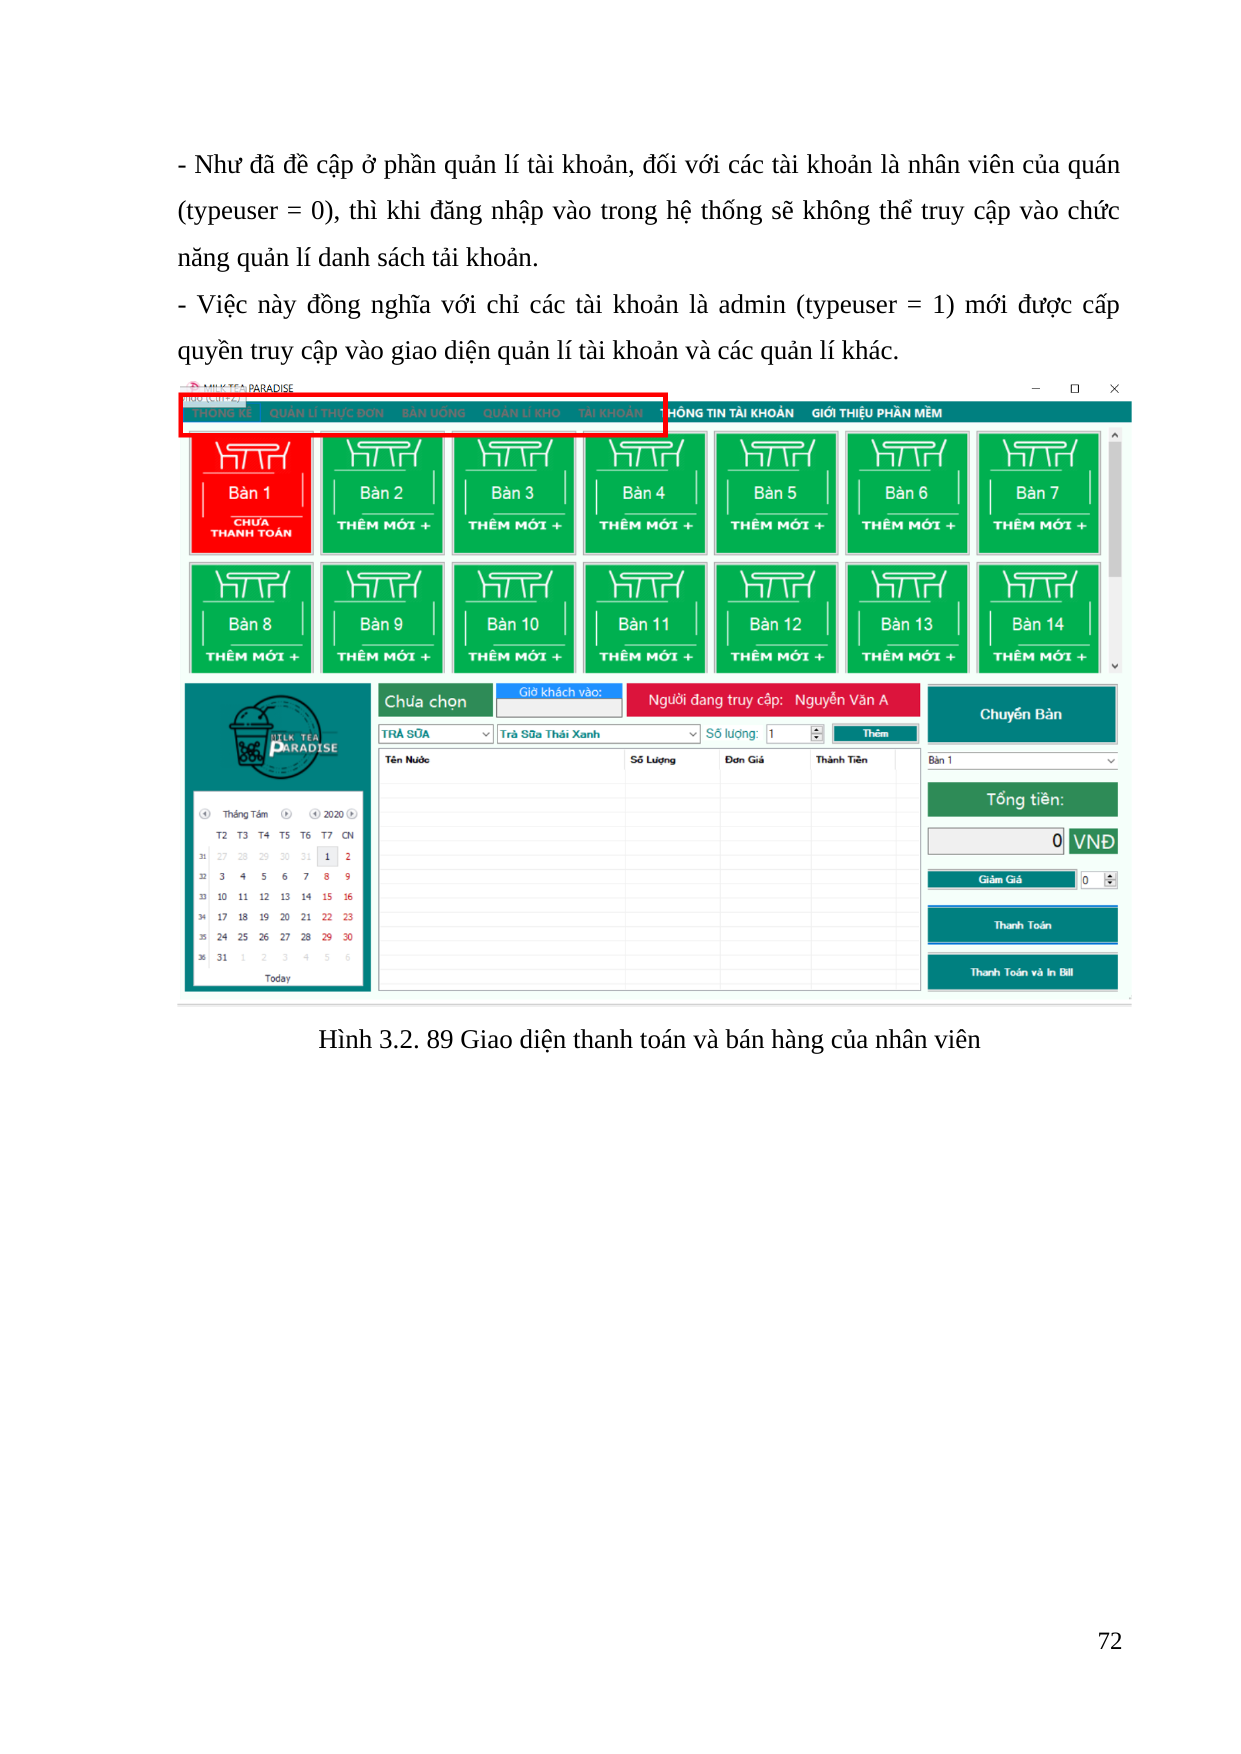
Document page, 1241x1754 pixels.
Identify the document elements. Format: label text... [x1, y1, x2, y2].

list - Việc này đồng nghĩa với chỉ các tài khoản là admin (typeuser = 1) mới được cấp quyền truy cập vào giao diện quản lí tài khoản và các quản lí khác. [177, 288, 1122, 366]
text Hình 3.2. 89 Giao diện thanh toán và bán hàng của nhân viên [177, 1023, 1122, 1054]
picture [177, 381, 1132, 1007]
list - Như đã đề cập ở phần quản lí tài khoản, đối với các tài khoản là nhân viên của quán (typeuser = 0), thì khi đăng nhập vào trong hệ thống sẽ không thể truy cập vào chức năng quản lí danh sách tải khoản. [177, 148, 1122, 272]
